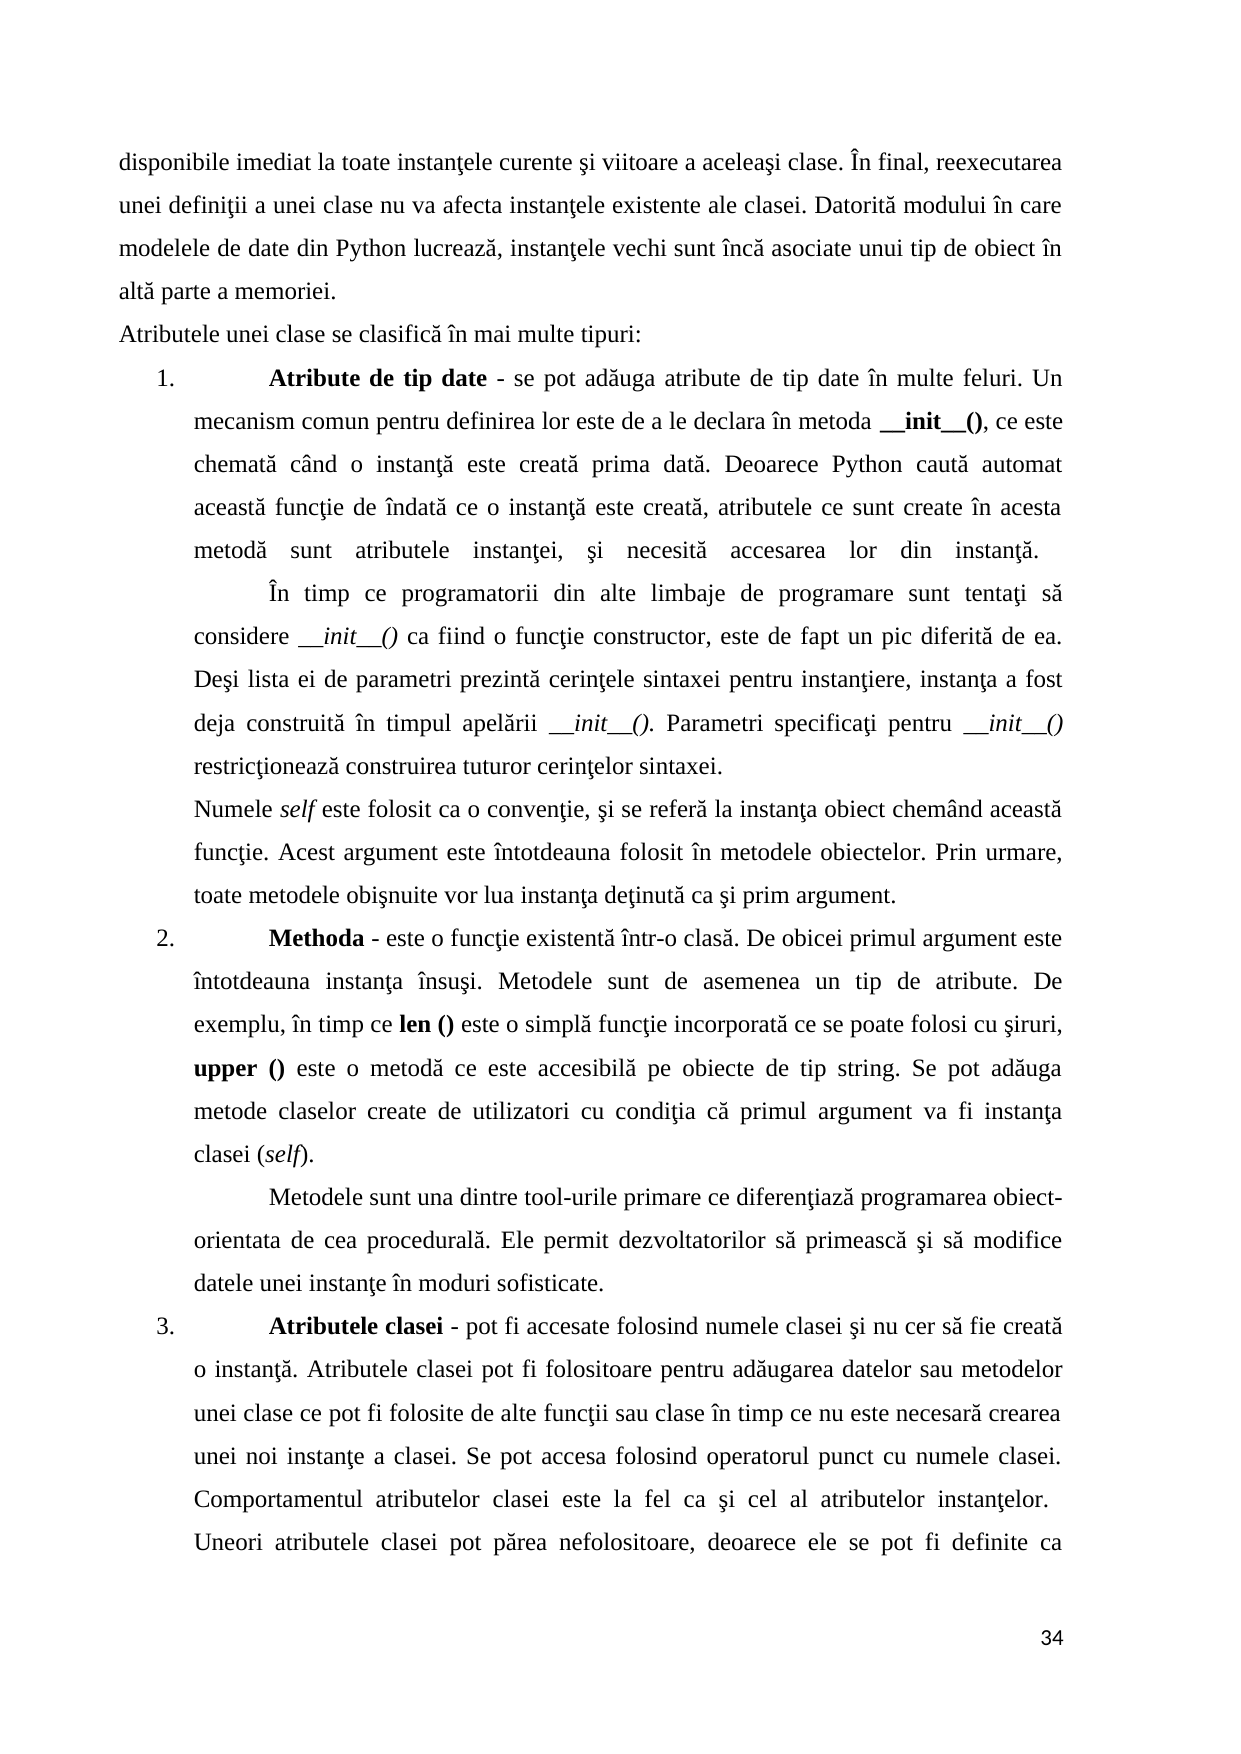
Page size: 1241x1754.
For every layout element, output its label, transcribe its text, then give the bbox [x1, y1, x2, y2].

list Atribute de tip date - se pot adăuga atribute de tip date în multe feluri. Un mecanism comun pentru definirea lor este de a le declara în metoda __init__(), ce este chemată când o instanţă este creată prima dată. Deoarece Python caută automat această funcţie de îndată ce o instanţă este creată, atributele ce sunt create în acesta metodă sunt atributele instanţei, şi necesită accesarea lor din instanţă. În timp ce programatorii din alte limbaje de programare sunt tentaţi să considere __init__() ca fiind o funcţie constructor, este de fapt un pic diferită de ea. Deşi lista ei de parametri prezintă cerinţele sintaxei pentru instanţiere, instanţa a fost deja construită în timpul apelării __init__(). Parametri specificaţi pentru __init__() restricţionează construirea tuturor cerinţelor sintaxei. [156, 363, 1063, 779]
text Numele self este folosit ca o convenţie, şi se referă la instanţa obiect chemând această funcţie. Acest argument este întotdeauna folosit în metodele obiectelor. Prin urmare, toate metodele obişnuite vor lua instanţa deţinută ca şi prim argument. [193, 794, 1063, 909]
text Metodele sunt una dintre tool-urile primare ce diferenţiază programarea obiect-orientata de cea procedurală. Ele permit dezvoltatorilor să primească şi să modifice datele unei instanţe în moduri sofisticate. [193, 1182, 1063, 1297]
list Methoda - este o funcţie existentă într-o clasă. De obicei primul argument este întotdeauna instanţa însuşi. Metodele sunt de asemenea un tip de atribute. De exemplu, în timp ce len () este o simplă funcţie incorporată ce se poate folosi cu şiruri, upper () este o metodă ce este accesibilă pe obiecte de tip string. Se pot adăuga metode claselor create de utilizatori cu condiţia că primul argument va fi instanţa clasei (self). [156, 923, 1063, 1168]
text Atributele unei clase se clasifică în mai multe tipuri: [118, 319, 1063, 348]
